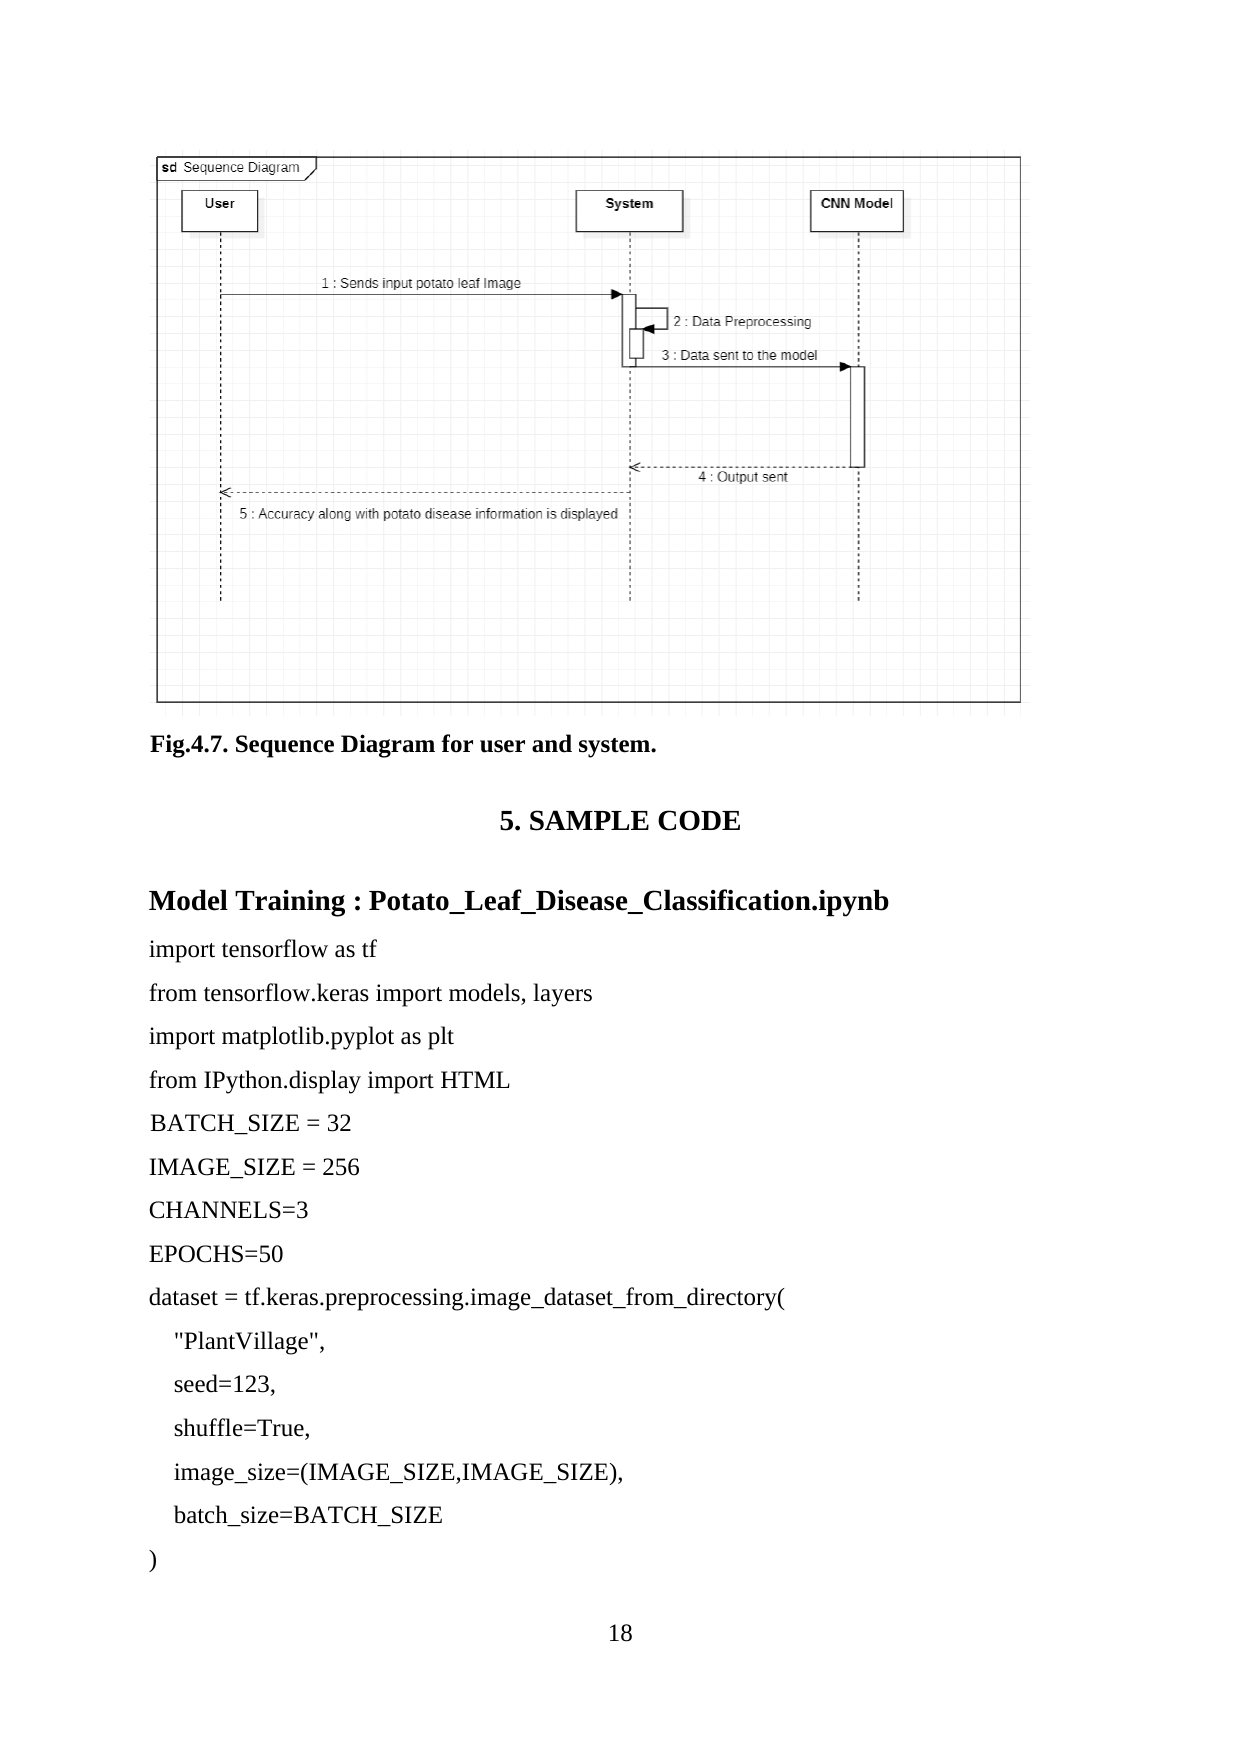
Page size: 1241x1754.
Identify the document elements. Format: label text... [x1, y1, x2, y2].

text ) [148, 1544, 1157, 1572]
text dataset = tf.keras.preprocessing.image_dataset_from_directory( [148, 1282, 1157, 1311]
text EPOCHS=50 [148, 1239, 1157, 1268]
text import tensorflow as tf [148, 934, 1157, 963]
text CHANNELS=3 [148, 1195, 1157, 1224]
text image_size=(IMAGE_SIZE,IMAGE_SIZE), [148, 1457, 1157, 1485]
text Model Training : Potato_Leaf_Disease_Classification.ipynb [148, 883, 1157, 917]
text batch_size=BATCH_SIZE [148, 1500, 1157, 1529]
picture [150, 150, 1031, 716]
text import matplotlib.pyplot as plt [148, 1021, 1157, 1050]
text IMAGE_SIZE = 256 [148, 1152, 1157, 1181]
text from tensorflow.keras import models, layers [148, 978, 1157, 1006]
text seed=123, [148, 1369, 1157, 1398]
text "PlantVillage", [148, 1326, 1157, 1355]
subtitle 5. SAMPLE CODE [150, 803, 742, 837]
text BATCH_SIZE = 32 [150, 1108, 1157, 1137]
text shuffle=True, [148, 1413, 1157, 1442]
text from IPython.display import HTML [148, 1065, 1157, 1093]
